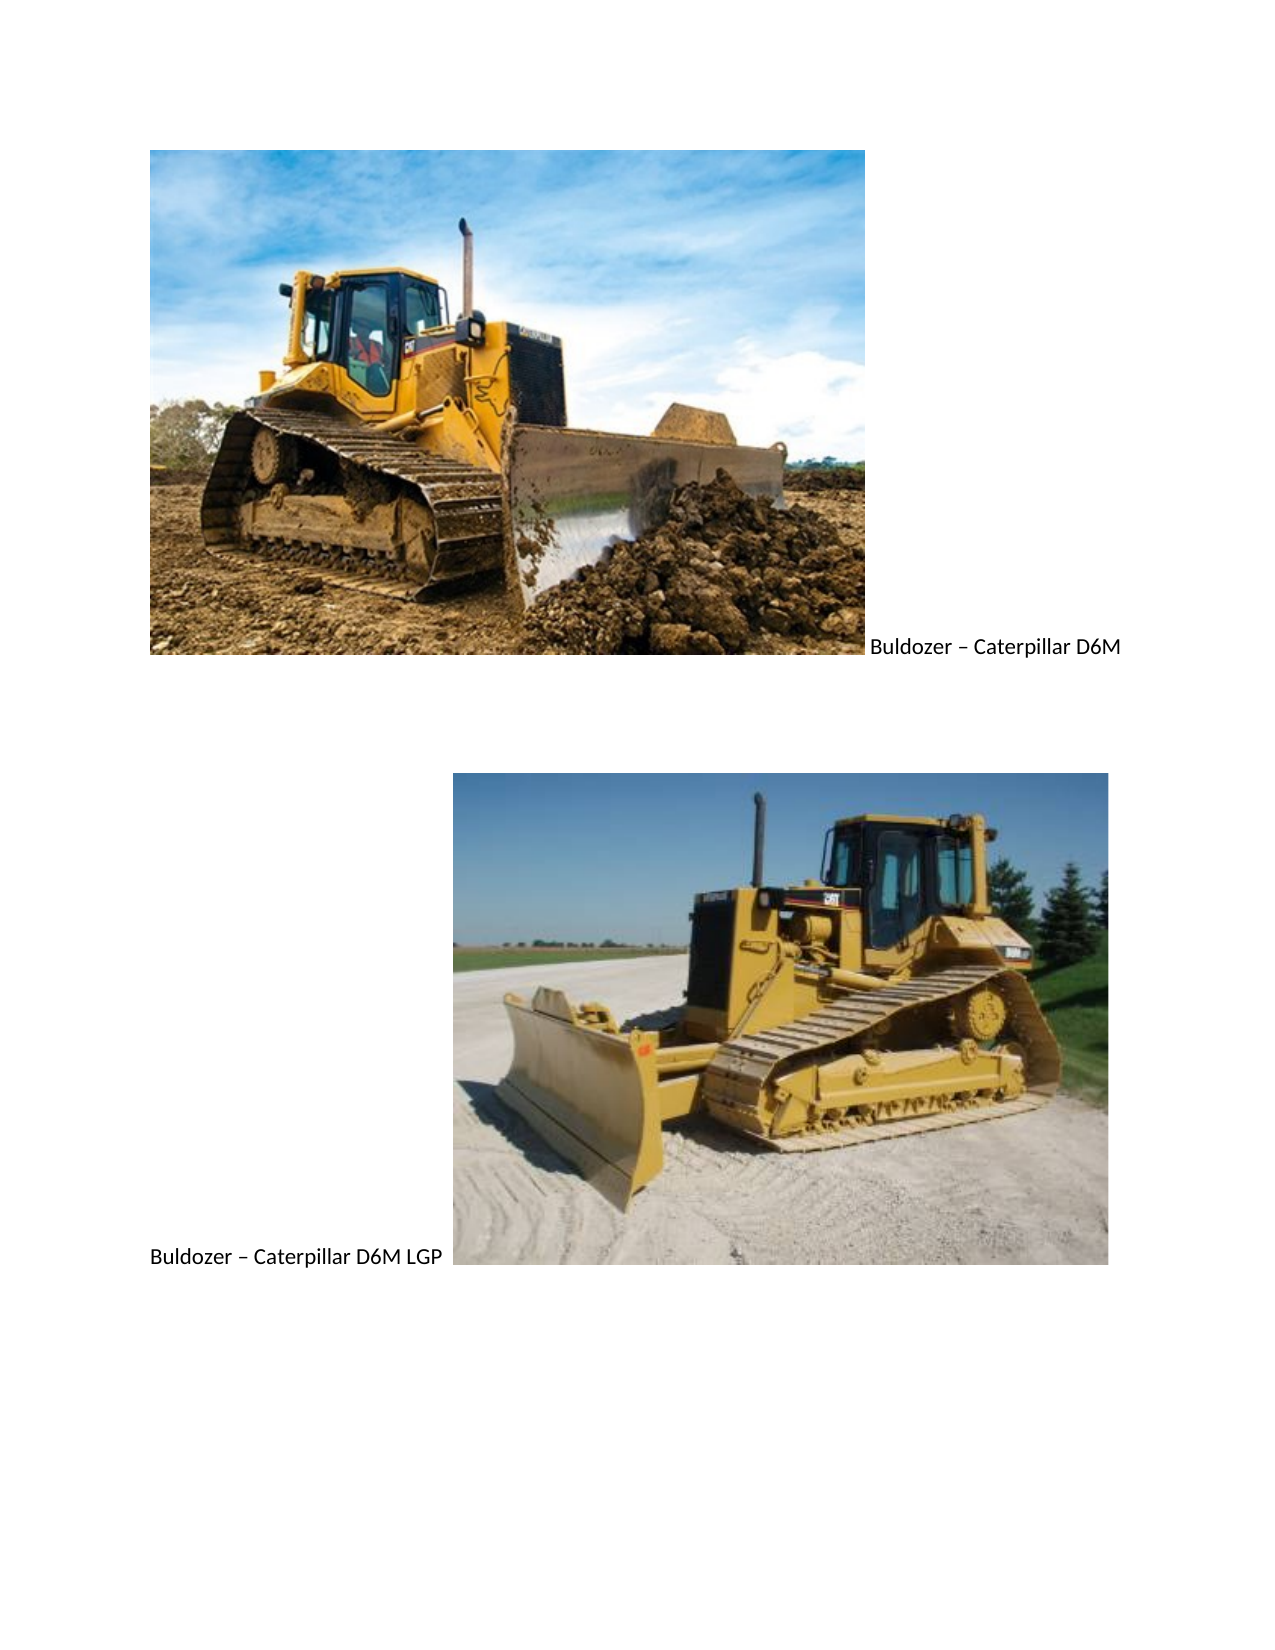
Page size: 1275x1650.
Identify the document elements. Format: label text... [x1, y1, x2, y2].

picture [150, 150, 865, 655]
picture [453, 773, 1109, 1265]
